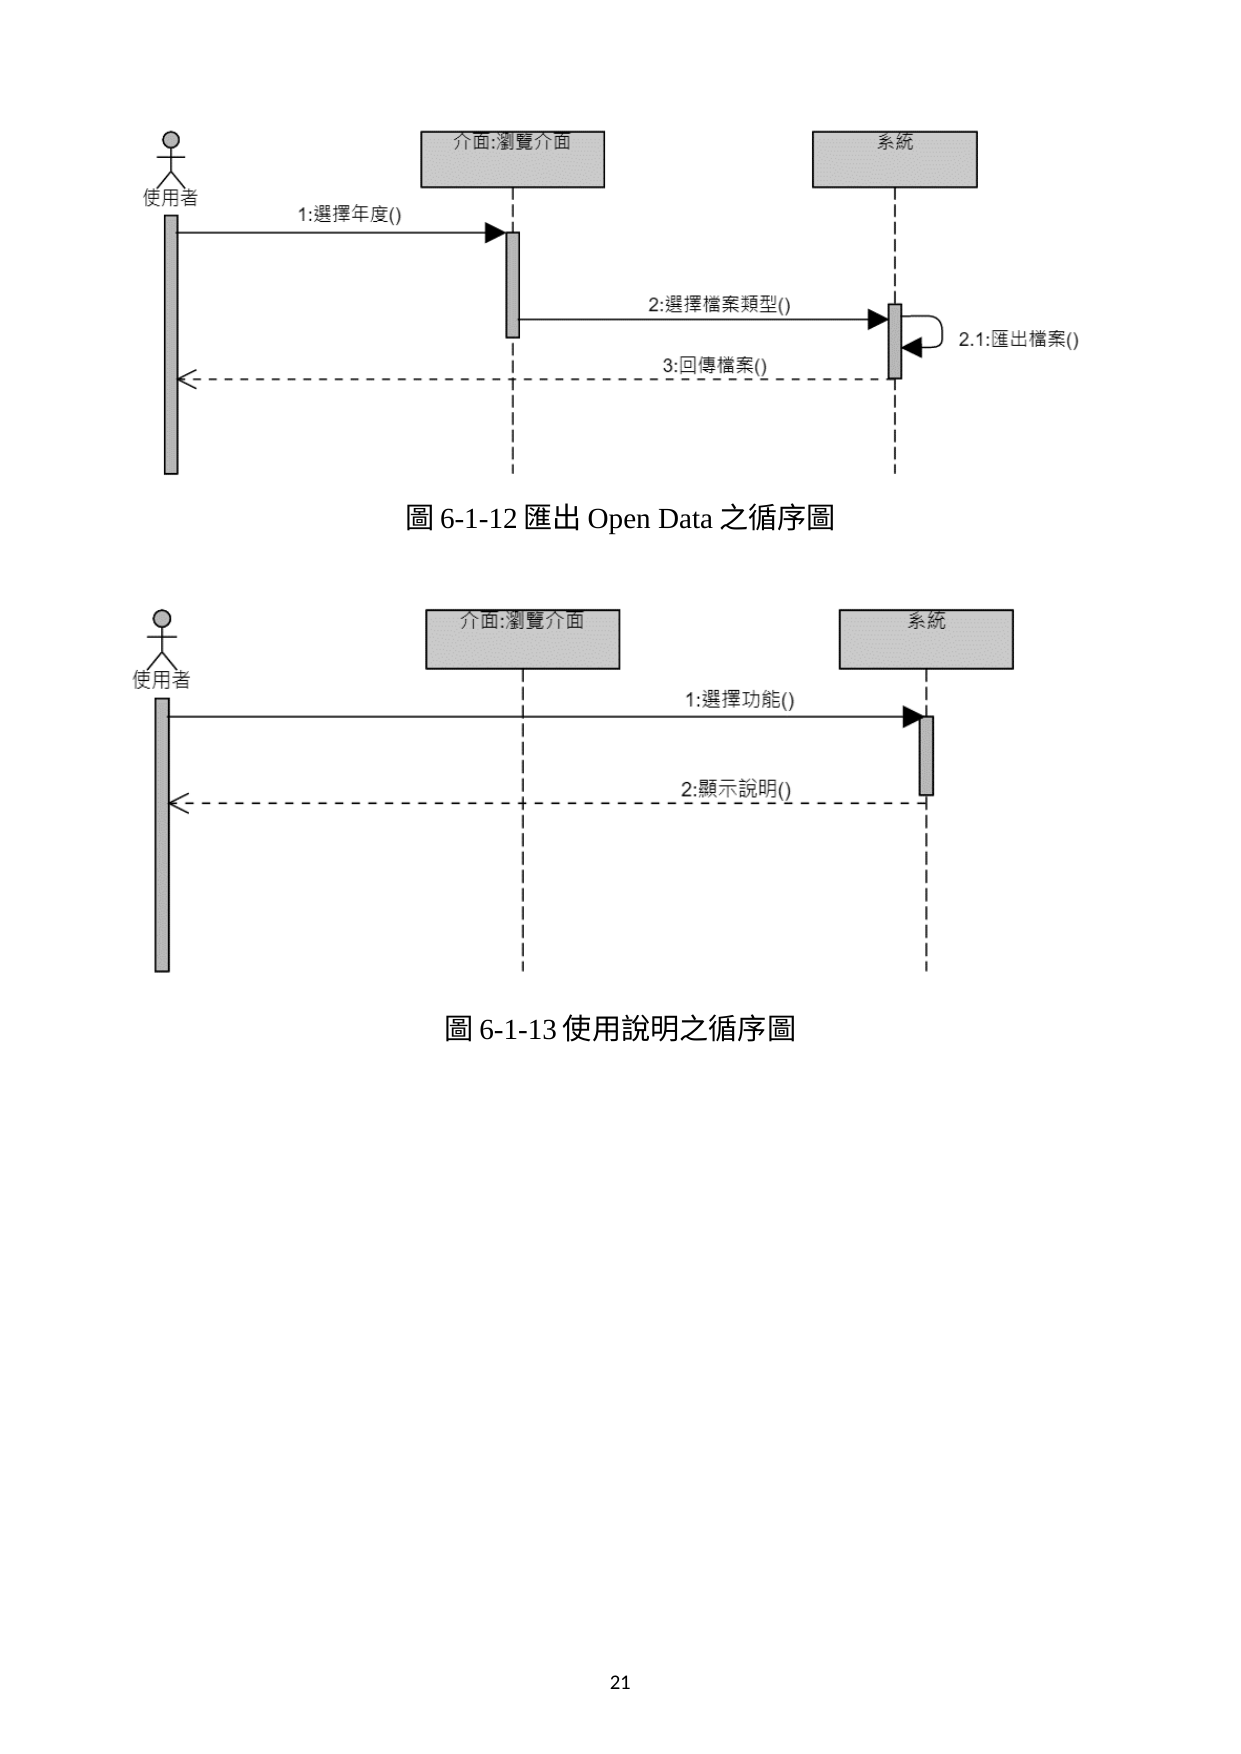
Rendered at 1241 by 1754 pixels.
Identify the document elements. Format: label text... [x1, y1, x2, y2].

picture [128, 558, 1033, 1006]
picture [123, 95, 1103, 495]
